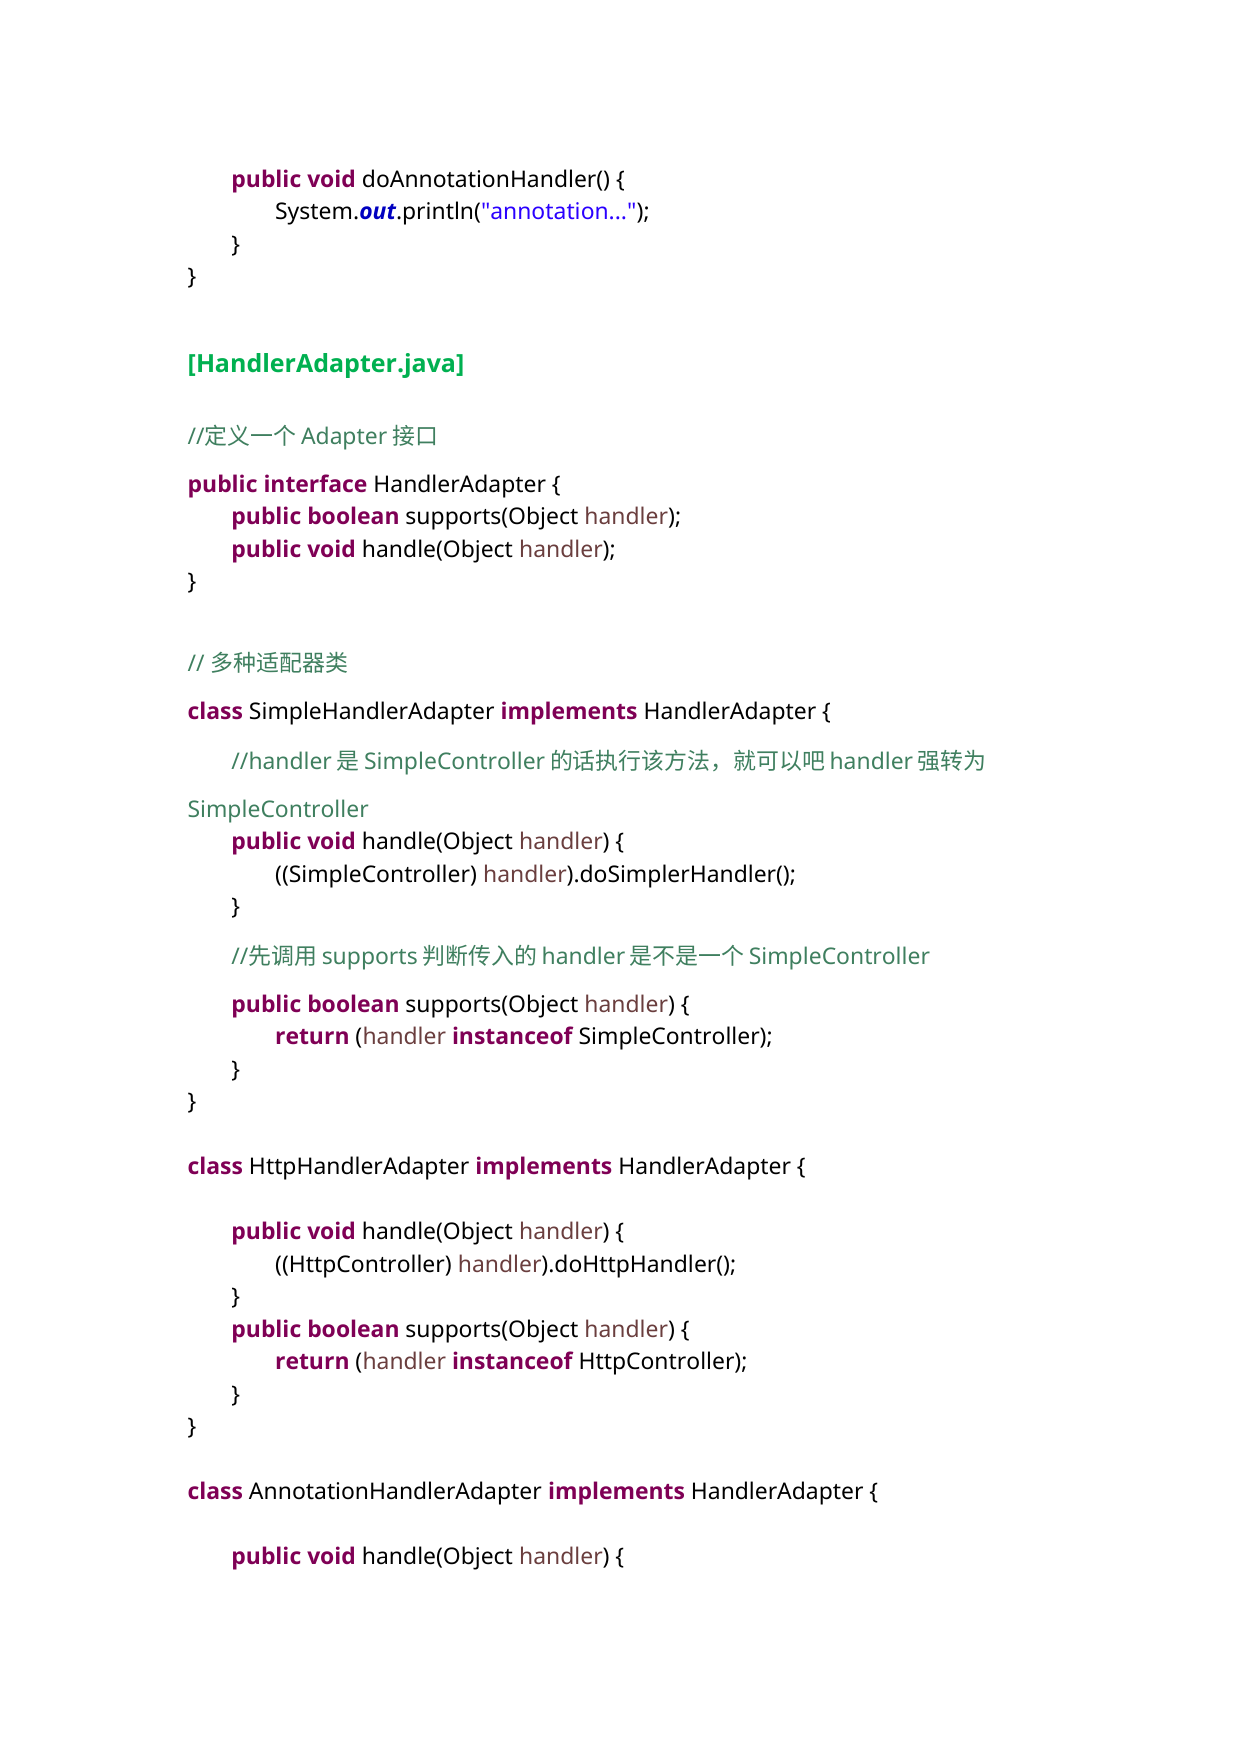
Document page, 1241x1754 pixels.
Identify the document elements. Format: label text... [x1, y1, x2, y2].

text return (handler instanceof HttpController); [187, 1344, 1053, 1377]
text } [187, 564, 1053, 597]
text //定义一个Adapter接口 [187, 402, 1053, 467]
text } [187, 889, 1053, 922]
text public void handle(Object handler) { [187, 1214, 1053, 1247]
text } [187, 1409, 1053, 1442]
text class AnnotationHandlerAdapter implements HandlerAdapter { [187, 1474, 1053, 1507]
text class HttpHandlerAdapter implements HandlerAdapter { [187, 1149, 1053, 1182]
text public interface HandlerAdapter { [187, 467, 1053, 499]
text public void handle(Object handler) { [187, 824, 1053, 857]
text public boolean supports(Object handler); [187, 499, 1053, 532]
text return (handler instanceof SimpleController); [187, 1019, 1053, 1052]
text } [187, 1084, 1053, 1117]
text public void doAnnotationHandler() { [187, 162, 1053, 194]
text // 多种适配器类 [187, 629, 1053, 694]
text ((SimpleController) handler).doSimplerHandler(); [187, 857, 1053, 889]
text ((HttpController) handler).doHttpHandler(); [187, 1247, 1053, 1279]
text } [187, 259, 1053, 292]
text } [187, 1377, 1053, 1409]
text } [187, 1052, 1053, 1084]
text public void handle(Object handler); [187, 532, 1053, 564]
text System.out.println("annotation..."); [187, 194, 1053, 227]
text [187, 1312, 1053, 1344]
subtitle [HandlerAdapter.java] [187, 331, 1053, 396]
text public boolean supports(Object handler) { [187, 987, 1053, 1019]
text class SimpleHandlerAdapter implements HandlerAdapter { [187, 694, 1053, 727]
text public void handle(Object handler) { [187, 1539, 1053, 1572]
text } [187, 227, 1053, 259]
text //handler是SimpleController的话执行该方法，就可以吧handler强转为SimpleController [187, 727, 1053, 824]
text } [187, 1279, 1053, 1312]
text //先调用supports判断传入的handler是不是一个SimpleController [187, 922, 1053, 987]
